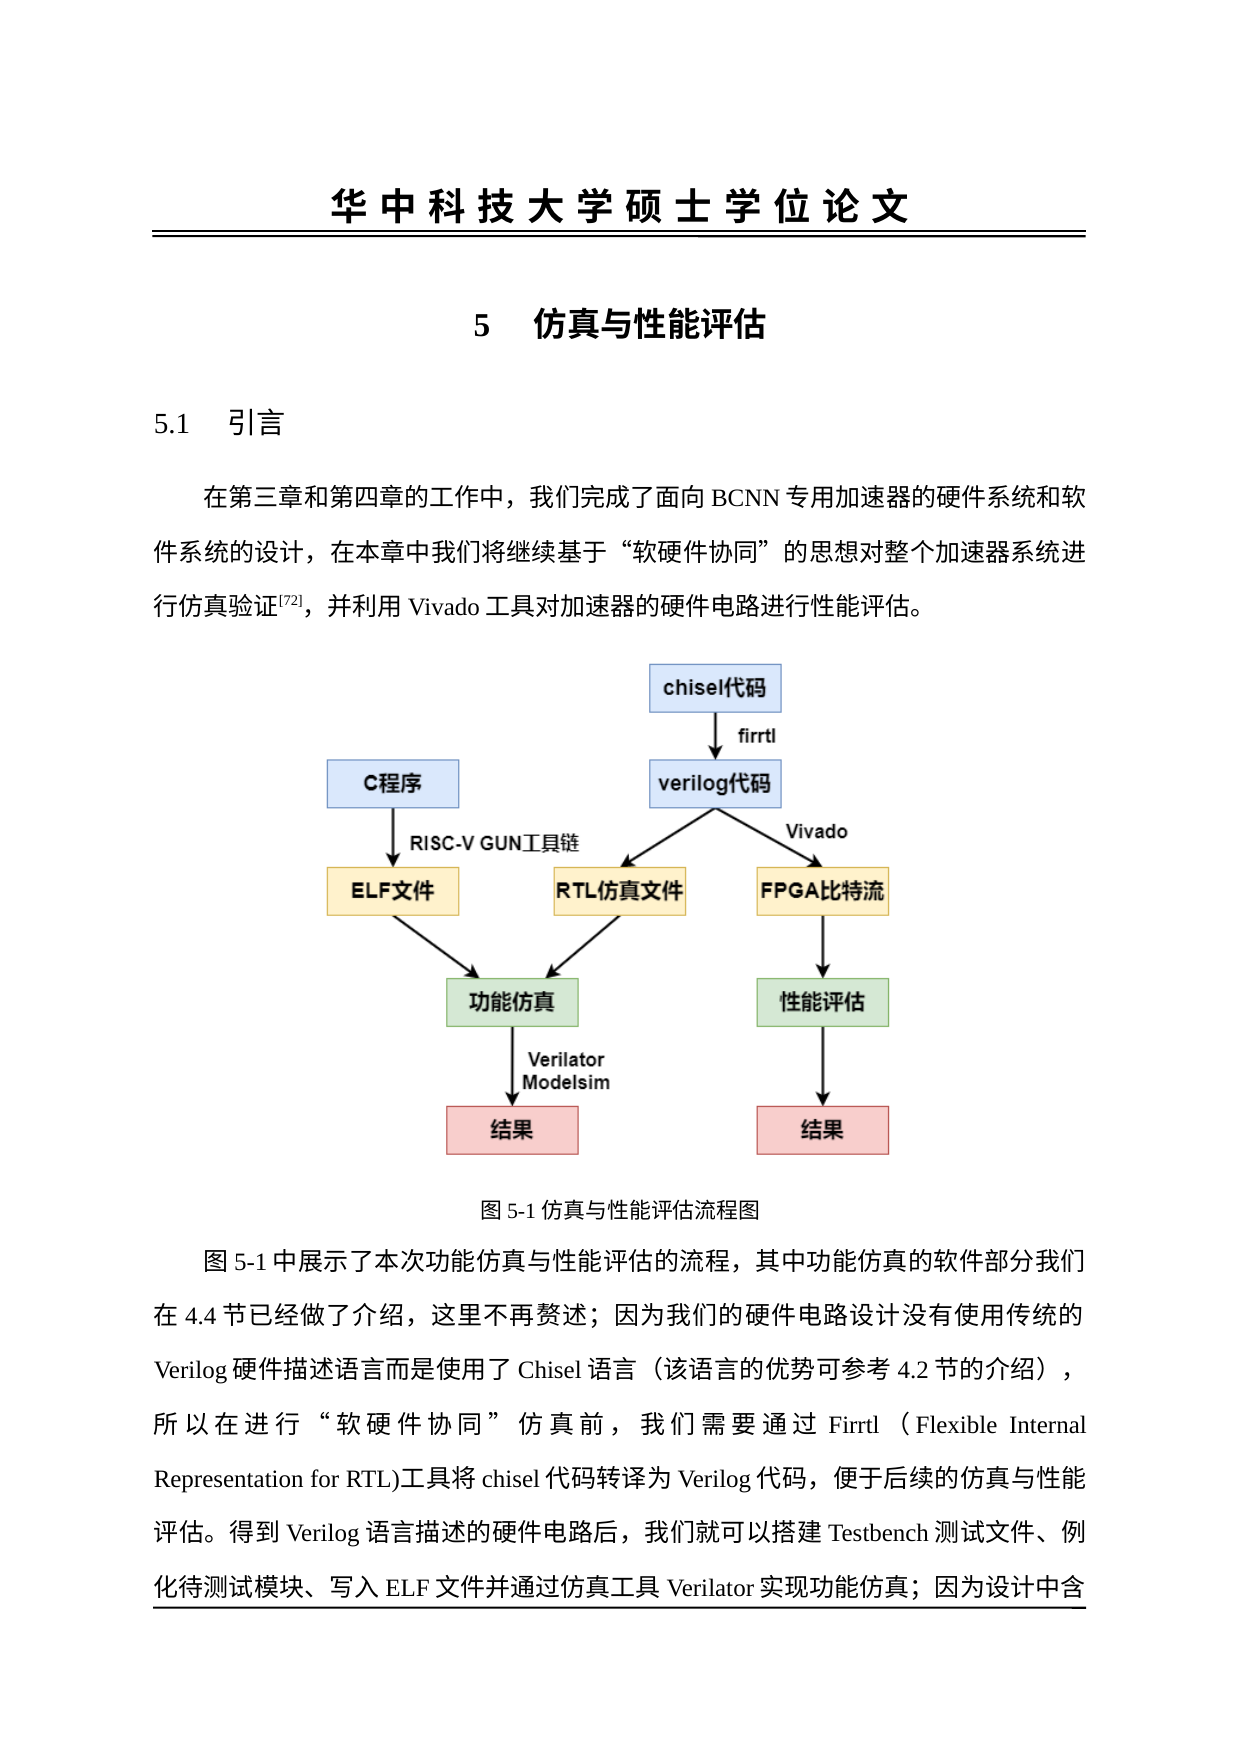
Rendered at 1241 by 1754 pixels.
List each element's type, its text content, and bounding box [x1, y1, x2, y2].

text 在第三章和第四章的工作中，我们完成了面向BCNN专用加速器的硬件系统和软件系统的设计，在本章中我们将继续基于“软硬件协同”的思想对整个加速器系统进行仿真验证[72]，并利用Vivado工具对加速器的硬件电路进行性能评估。 [153, 478, 1087, 623]
subtitle 引言 [153, 399, 1087, 442]
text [153, 1241, 1087, 1603]
picture [303, 640, 937, 1180]
text 图 5-1 仿真与性能评估流程图 [153, 1193, 1087, 1225]
subtitle 仿真与性能评估 [153, 298, 1087, 346]
